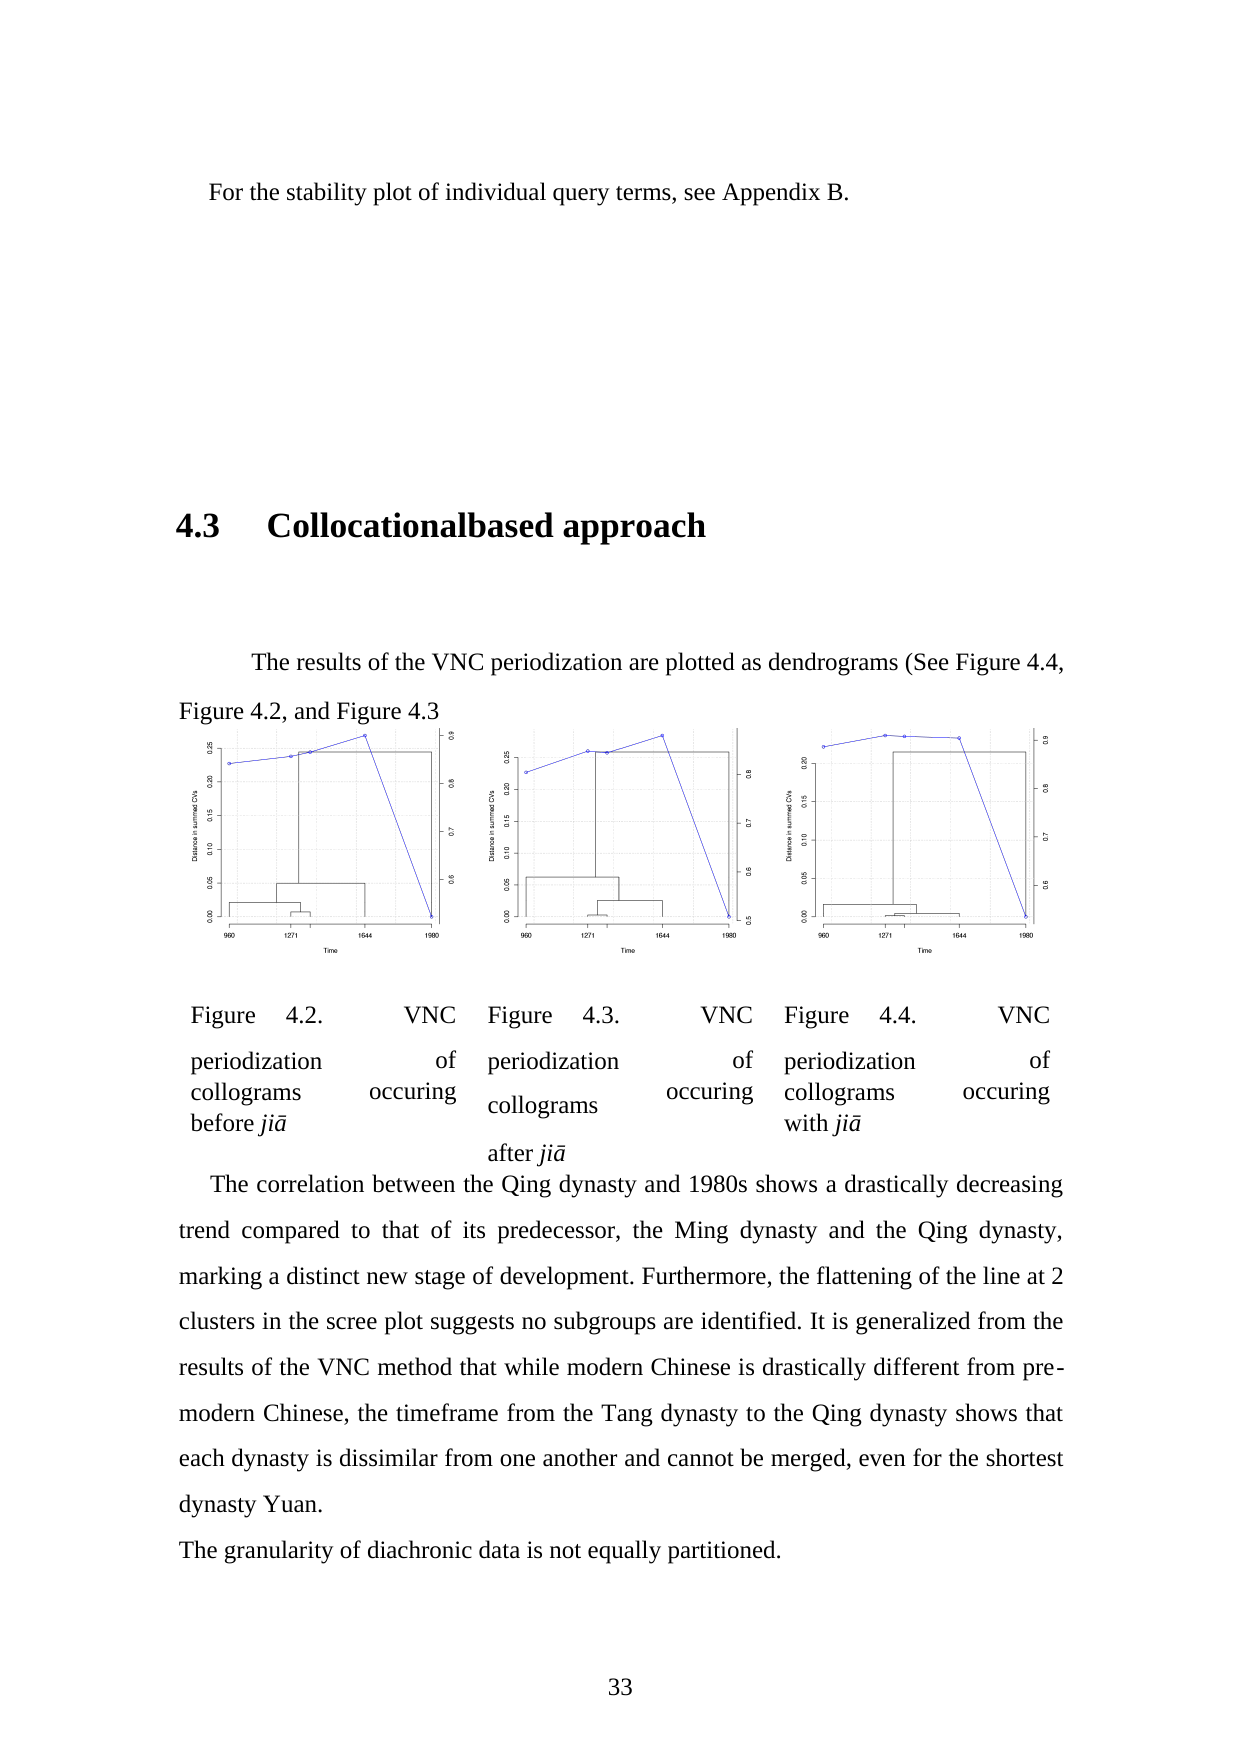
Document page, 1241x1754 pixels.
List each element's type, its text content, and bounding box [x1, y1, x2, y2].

table_header VNC of occuring [655, 1000, 784, 1169]
text The correlation between the Qing dynasty and 1980s shows a drastically decreasing trend compared to that of its predecessor, the Ming dynasty and the Qing dynasty, marking a distinct new stage of development. Furthermore, the flattening of the line at 2 clusters in the scree plot suggests no subgroups are identified. It is generalized from the results of the VNC method that while modern Chinese is drastically different from pre­modern Chinese, the timeframe from the Tang dynasty to the Qing dynasty shows that each dynasty is dissimilar from one another and cannot be merged, even for the shortest dynasty Yuan. [179, 1169, 1064, 1518]
text The results of the VNC periodization are plotted as dendrograms (See Figure 4.4, [177, 647, 1064, 676]
table_header Figure 4.2. periodization collograms before jiā [190, 1000, 358, 1169]
text The granularity of diachronic data is not equally partitioned. [179, 1535, 1064, 1564]
table_header Figure 4.3. periodization collograms after jiā [487, 1000, 655, 1169]
text For the stability plot of individual query terms, see Appendix B. [208, 177, 1064, 206]
text Figure 4.2, and Figure 4.3 [179, 696, 1064, 725]
table_header VNC of occuring [358, 1000, 487, 1169]
subtitle 4.3 Collocational­based approach [176, 504, 1119, 545]
table_header Figure 4.4. periodization collograms with jiā [784, 1000, 952, 1169]
picture [191, 727, 1048, 953]
table_header VNC of occuring [952, 1000, 1050, 1169]
